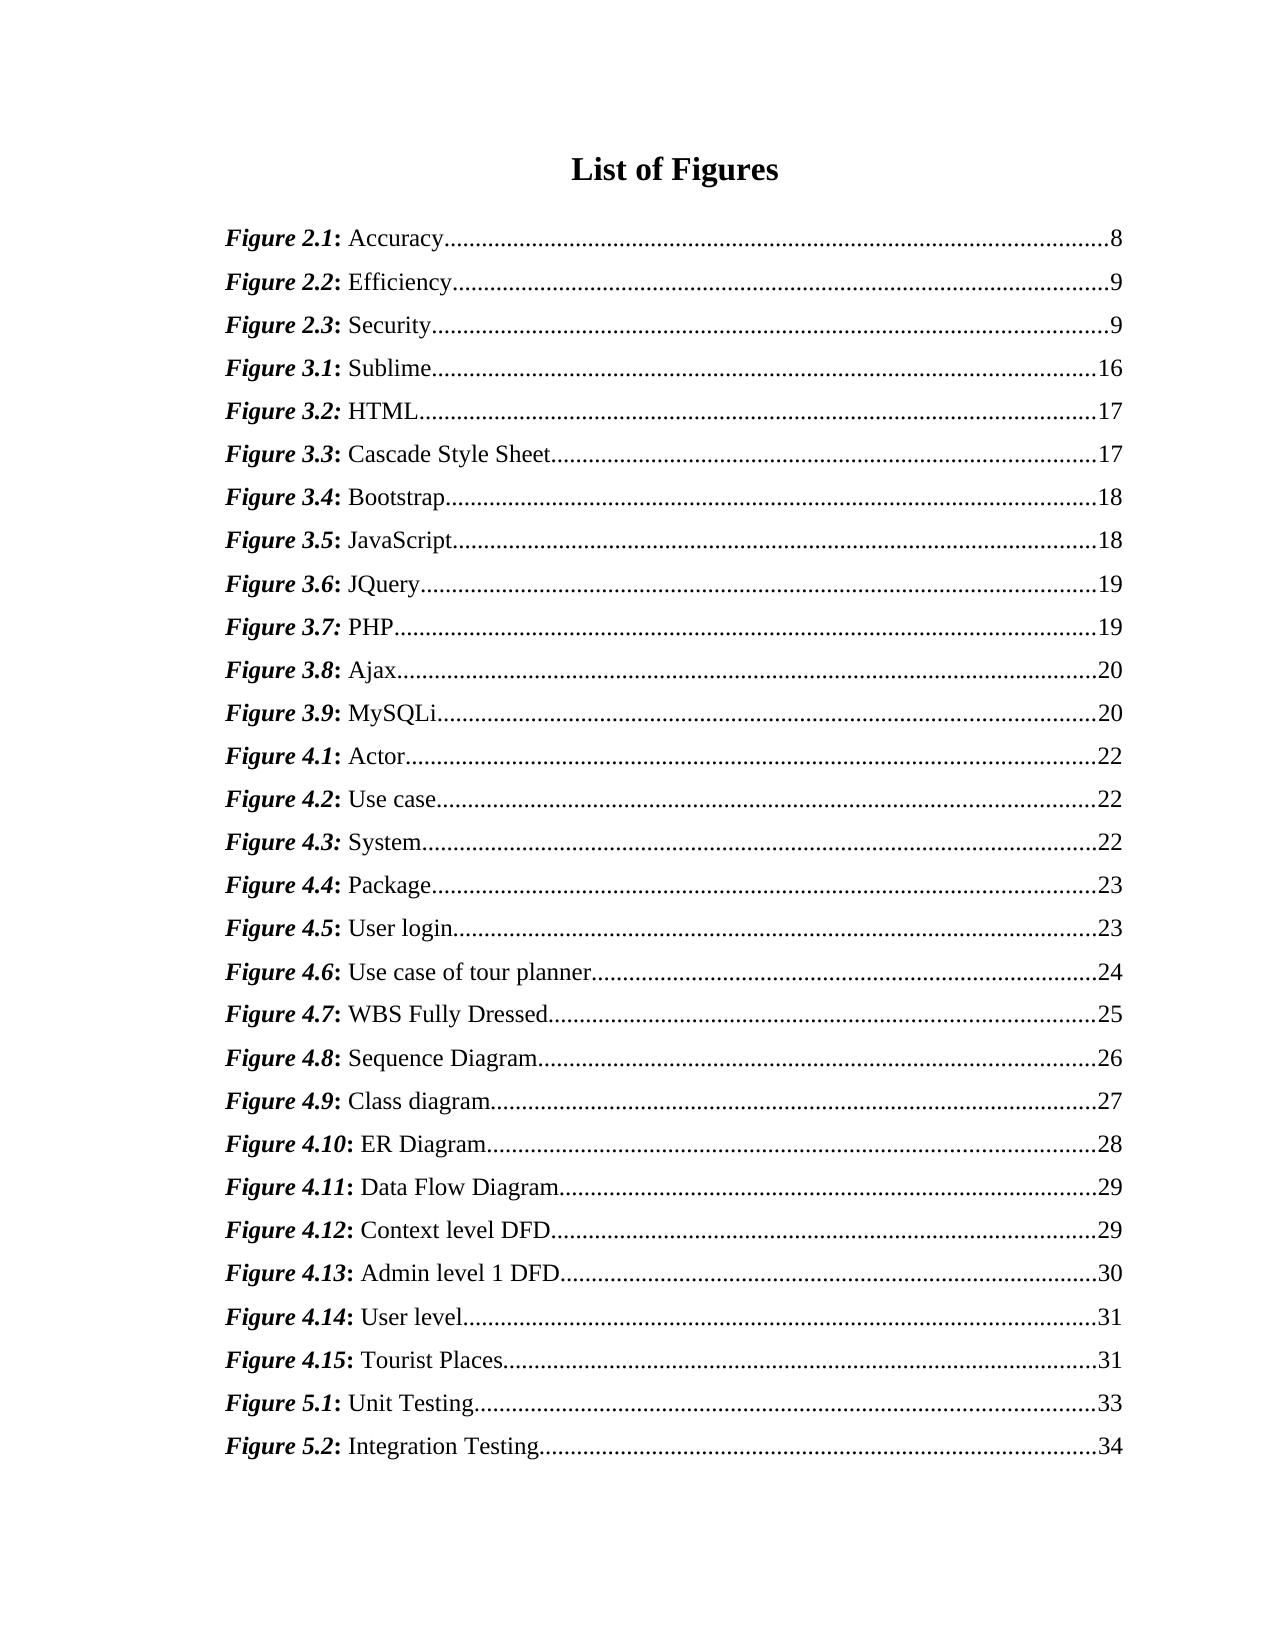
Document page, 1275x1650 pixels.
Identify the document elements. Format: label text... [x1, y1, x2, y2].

text Figure 5.1: Unit Testing 33 [225, 1388, 1239, 1417]
text Figure 4.6: Use case of tour planner 24 [225, 957, 1239, 985]
text Figure 3.1: Sublime 16 [225, 353, 1239, 382]
text Figure 3.6: JQuery 19 [225, 569, 1239, 597]
text List of Figures [503, 149, 847, 188]
text Figure 4.4: Package 23 [225, 870, 1239, 899]
text Figure 4.1: Actor 22 [225, 741, 1239, 769]
text Figure 4.8: Sequence Diagram 26 [225, 1043, 1239, 1072]
text Figure 4.12: Context level DFD 29 [225, 1215, 1239, 1244]
text Figure 3.7: PHP 19 [225, 612, 1239, 640]
text Figure 3.4: Bootstrap 18 [225, 482, 1239, 511]
text Figure 4.2: Use case 22 [225, 784, 1239, 813]
text Figure 4.14: User level 31 [225, 1302, 1239, 1330]
text Figure 4.15: Tourist Places 31 [225, 1345, 1239, 1373]
text Figure 3.5: JavaScript 18 [225, 525, 1239, 554]
text Figure 4.7: WBS Fully Dressed 25 [225, 999, 1239, 1028]
text Figure 5.2: Integration Testing 34 [225, 1431, 1239, 1460]
text Figure 4.9: Class diagram 27 [225, 1086, 1239, 1114]
text Figure 3.9: MySQLi 20 [225, 698, 1239, 727]
text Figure 2.1: Accuracy 8 [225, 223, 1239, 252]
text Figure 4.5: User login 23 [225, 913, 1239, 942]
text Figure 3.3: Cascade Style Sheet 17 [225, 439, 1239, 468]
text Figure 4.13: Admin level 1 DFD 30 [225, 1258, 1239, 1287]
text Figure 4.10: ER Diagram 28 [225, 1129, 1239, 1158]
text Figure 3.8: Ajax 20 [225, 655, 1239, 684]
text Figure 4.3: System 22 [225, 827, 1239, 856]
text Figure 2.3: Security 9 [225, 310, 1239, 338]
text Figure 2.2: Efficiency 9 [225, 267, 1239, 295]
text Figure 4.11: Data Flow Diagram 29 [225, 1172, 1239, 1201]
text Figure 3.2: HTML 17 [225, 396, 1239, 425]
